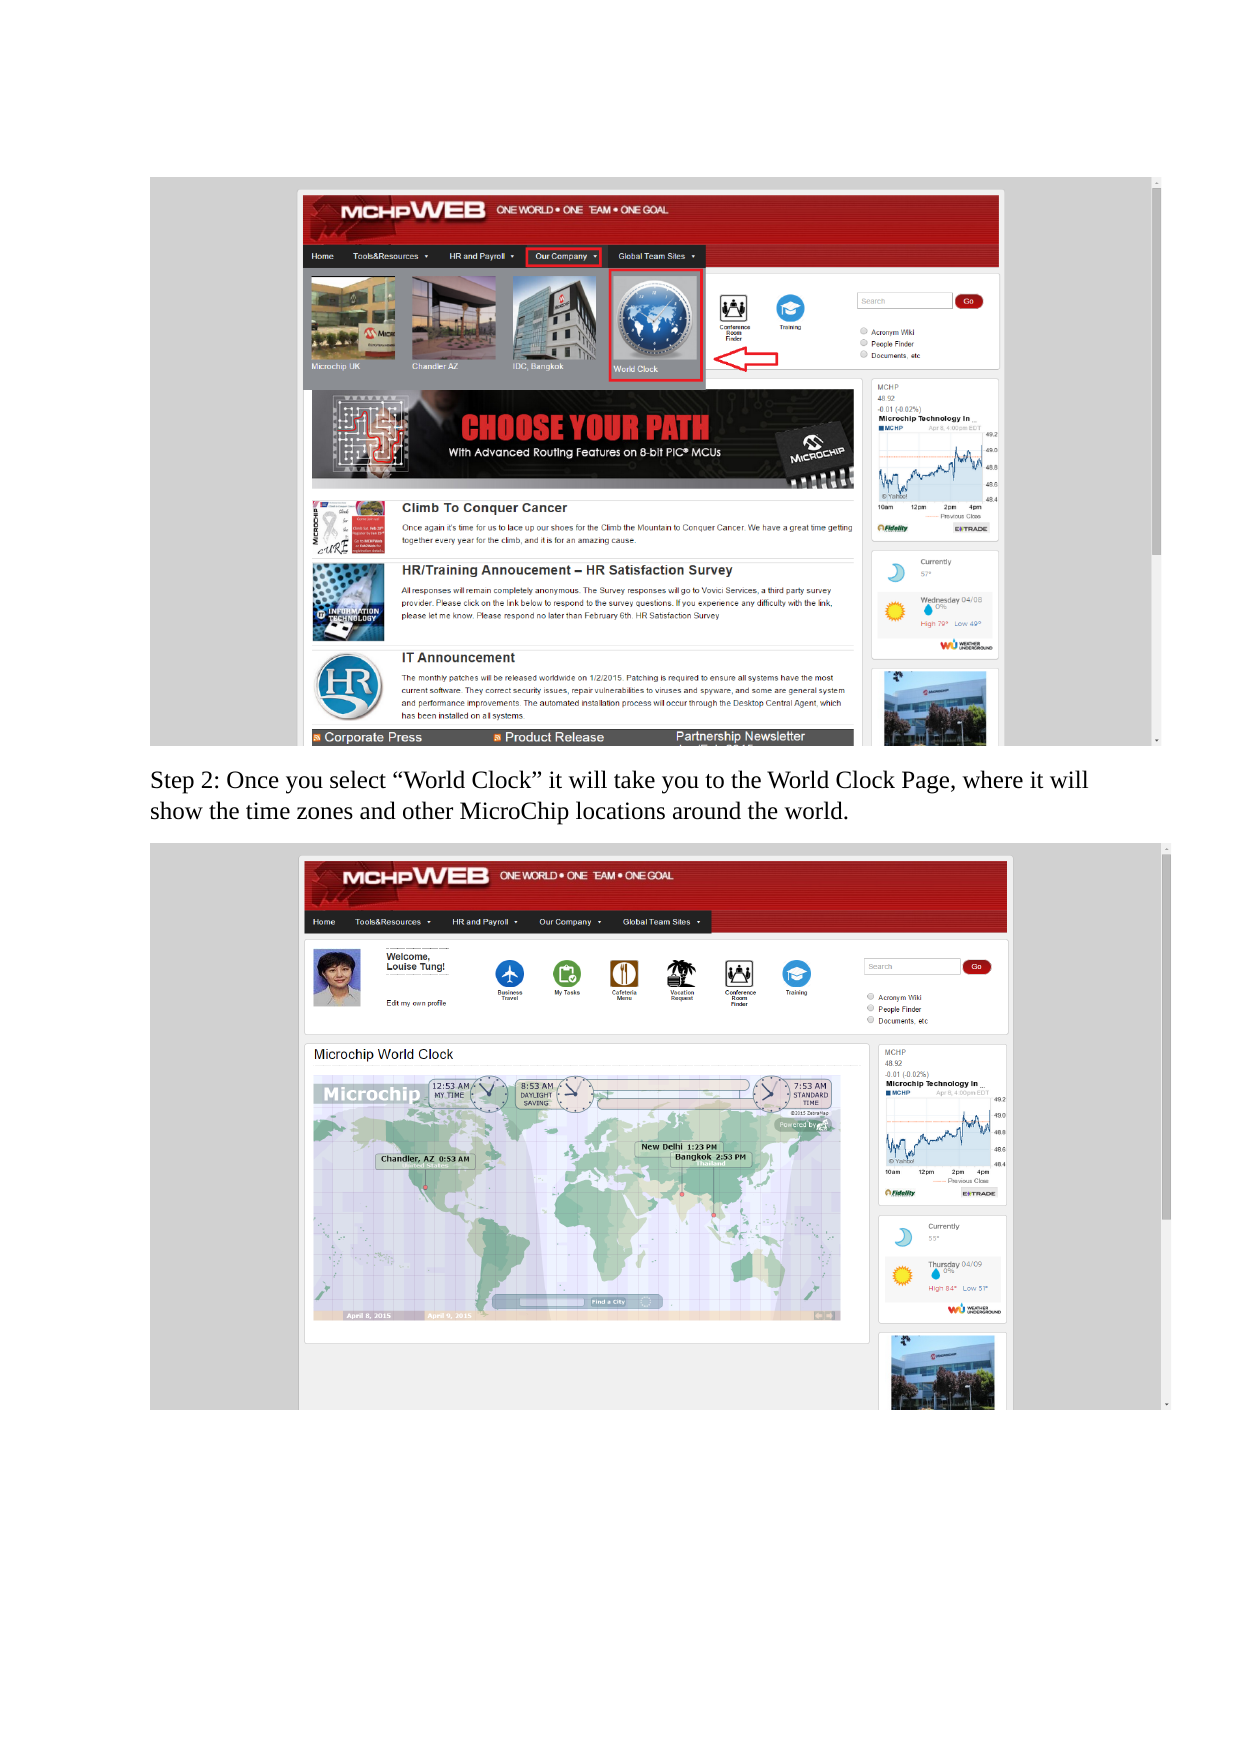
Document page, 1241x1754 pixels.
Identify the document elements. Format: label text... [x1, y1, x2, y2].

picture [150, 177, 1162, 746]
text Step 2: Once you select “World Clock” it will take you to the World Clock Page, where it will show the time zones and other MicroChip locations around the world. [150, 765, 1090, 824]
picture [150, 843, 1172, 1410]
